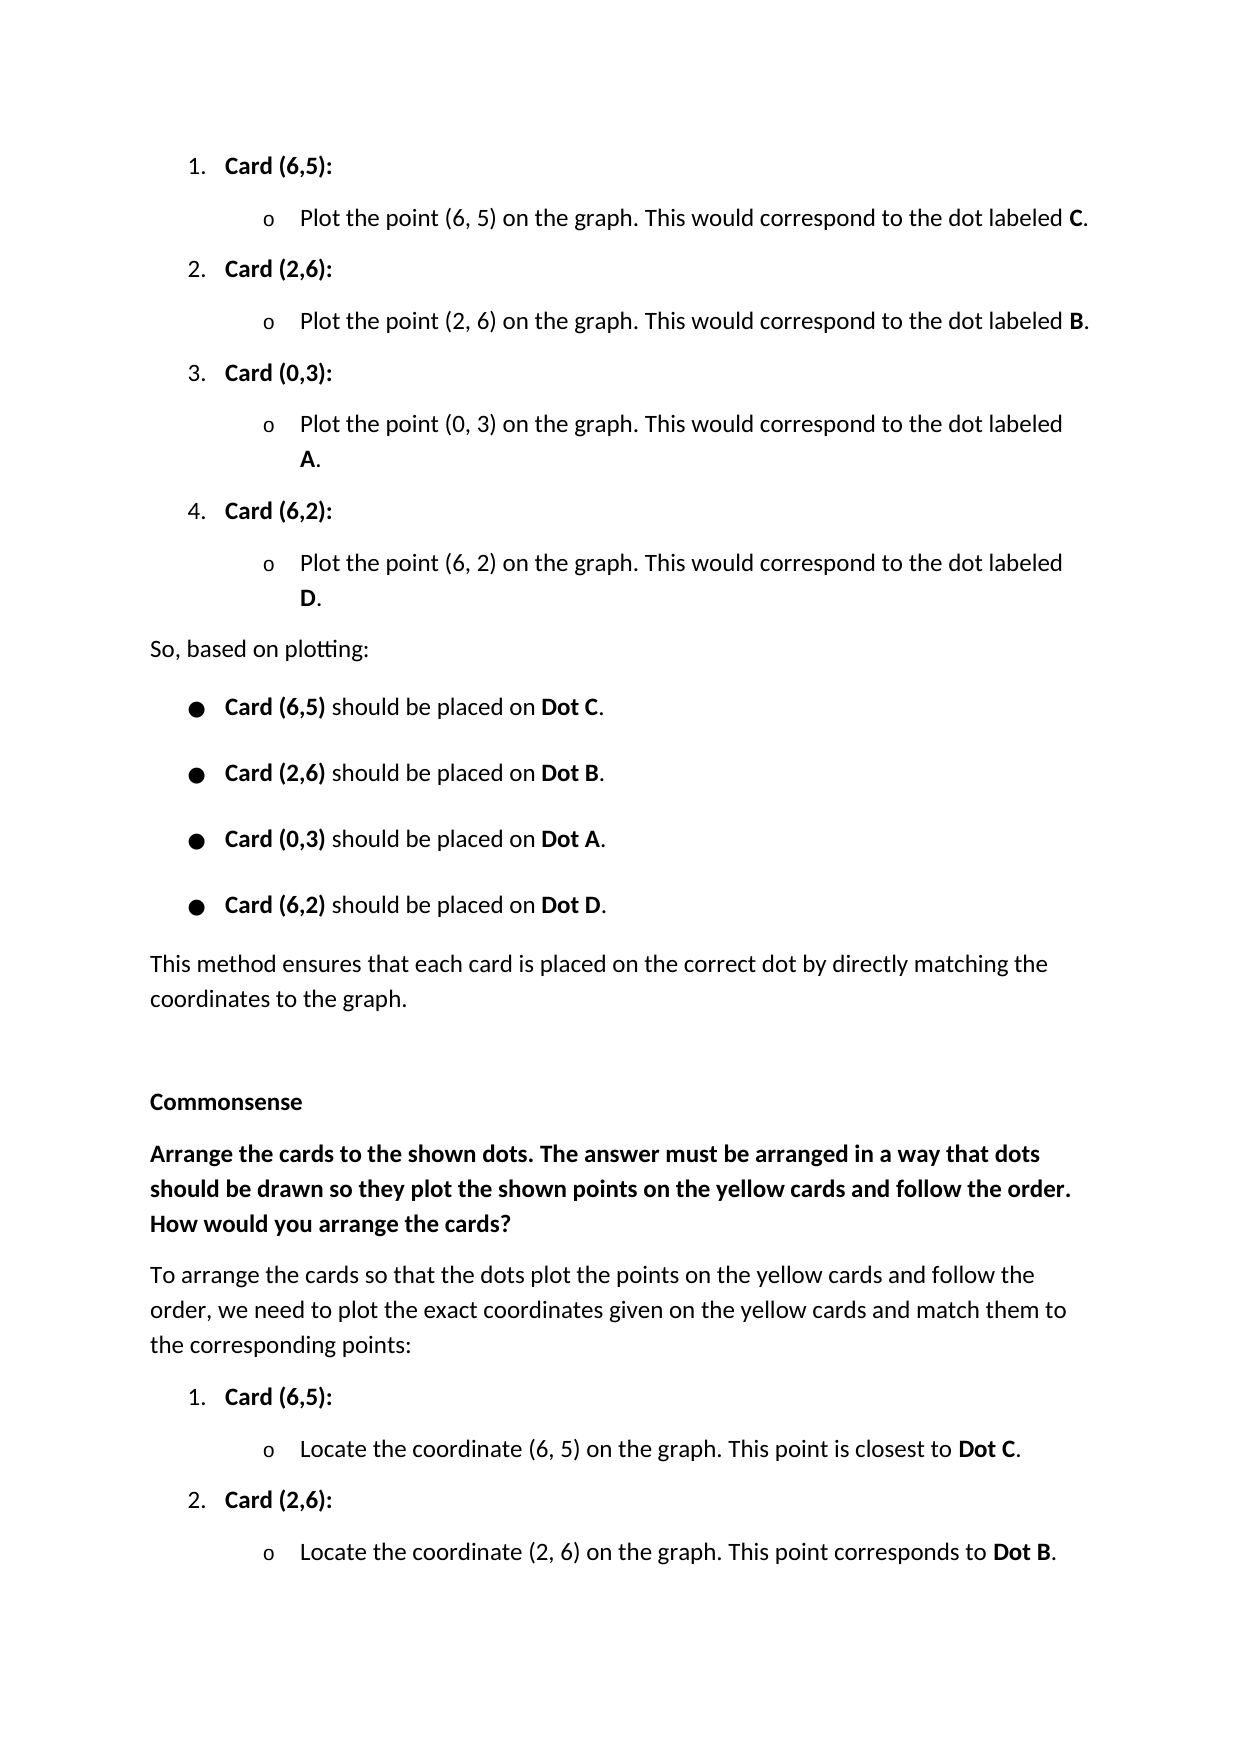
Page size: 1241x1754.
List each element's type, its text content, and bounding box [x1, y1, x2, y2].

list Plot the point (0, 3) on the graph. This would correspond to the dot labeled A. [262, 408, 1090, 474]
list Plot the point (6, 2) on the graph. This would correspond to the dot labeled D. [262, 547, 1090, 612]
text This method ensures that each card is placed on the correct dot by directly matching the coordinates to the graph. [150, 948, 1090, 1013]
list Card (6,5): [187, 150, 1090, 181]
text Commonsense [150, 1086, 1090, 1117]
list Plot the point (6, 5) on the graph. This would correspond to the dot labeled C. [262, 202, 1090, 232]
list Card (2,6): [187, 1484, 1090, 1515]
list Card (0,3) should be placed on Dot A. [187, 816, 1090, 859]
list Card (6,2): [187, 495, 1090, 526]
list Card (6,2) should be placed on Dot D. [187, 882, 1090, 925]
list Card (2,6) should be placed on Dot B. [187, 751, 1090, 793]
list Locate the coordinate (6, 5) on the graph. This point is closest to Dot C. [262, 1433, 1090, 1463]
text To arrange the cards so that the dots plot the points on the yellow cards and follow the order, we need to plot the exact coordinates given on the yellow cards and match them to the corresponding points: [150, 1259, 1090, 1360]
text So, based on plotting: [150, 633, 1090, 664]
list Card (0,3): [187, 357, 1090, 387]
text Arrange the cards to the shown dots. The answer must be arranged in a way that dots should be drawn so they plot the shown points on the yellow cards and follow the order. How would you arrange the cards? [150, 1138, 1090, 1238]
list Card (6,5) should be placed on Dot C. [187, 685, 1090, 728]
list Card (2,6): [187, 253, 1090, 284]
list Card (6,5): [187, 1381, 1090, 1412]
list Plot the point (2, 6) on the graph. This would correspond to the dot labeled B. [262, 305, 1090, 336]
list Locate the coordinate (2, 6) on the graph. This point corresponds to Dot B. [262, 1536, 1090, 1567]
